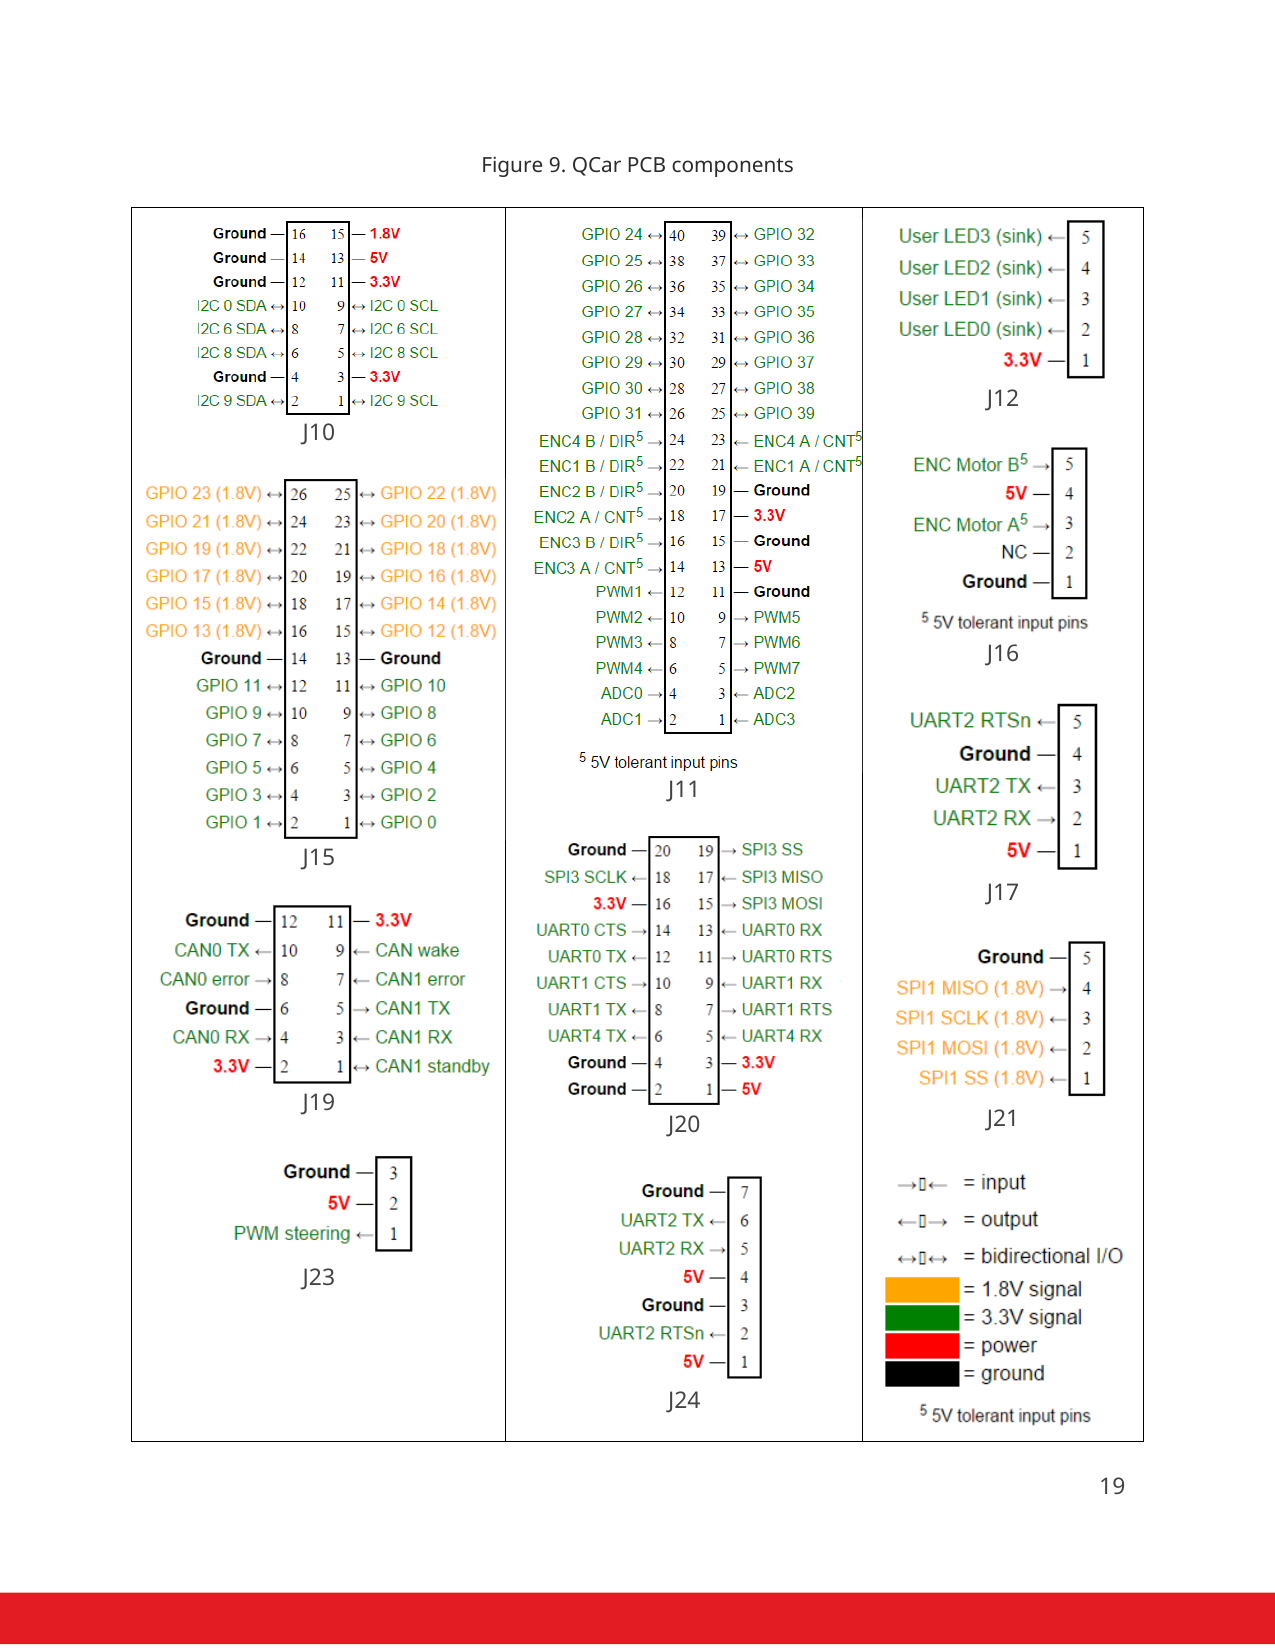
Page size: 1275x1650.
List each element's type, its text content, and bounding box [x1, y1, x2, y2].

picture [886, 218, 1120, 382]
picture [522, 835, 846, 1108]
picture [214, 1148, 423, 1261]
picture [888, 938, 1118, 1103]
picture [142, 478, 506, 841]
picture [874, 1164, 1132, 1431]
table_header J11 J20 J24 [506, 208, 862, 1441]
picture [187, 218, 450, 417]
picture [142, 902, 496, 1087]
table_header J10 J15 J19 J23 [132, 208, 505, 1441]
picture [905, 443, 1101, 637]
text Figure 9. QCar PCB components [150, 150, 1125, 207]
picture [895, 699, 1111, 876]
picture [516, 218, 863, 773]
picture [591, 1170, 777, 1384]
table_header J12 J16 J17 J21 [863, 208, 1143, 1441]
